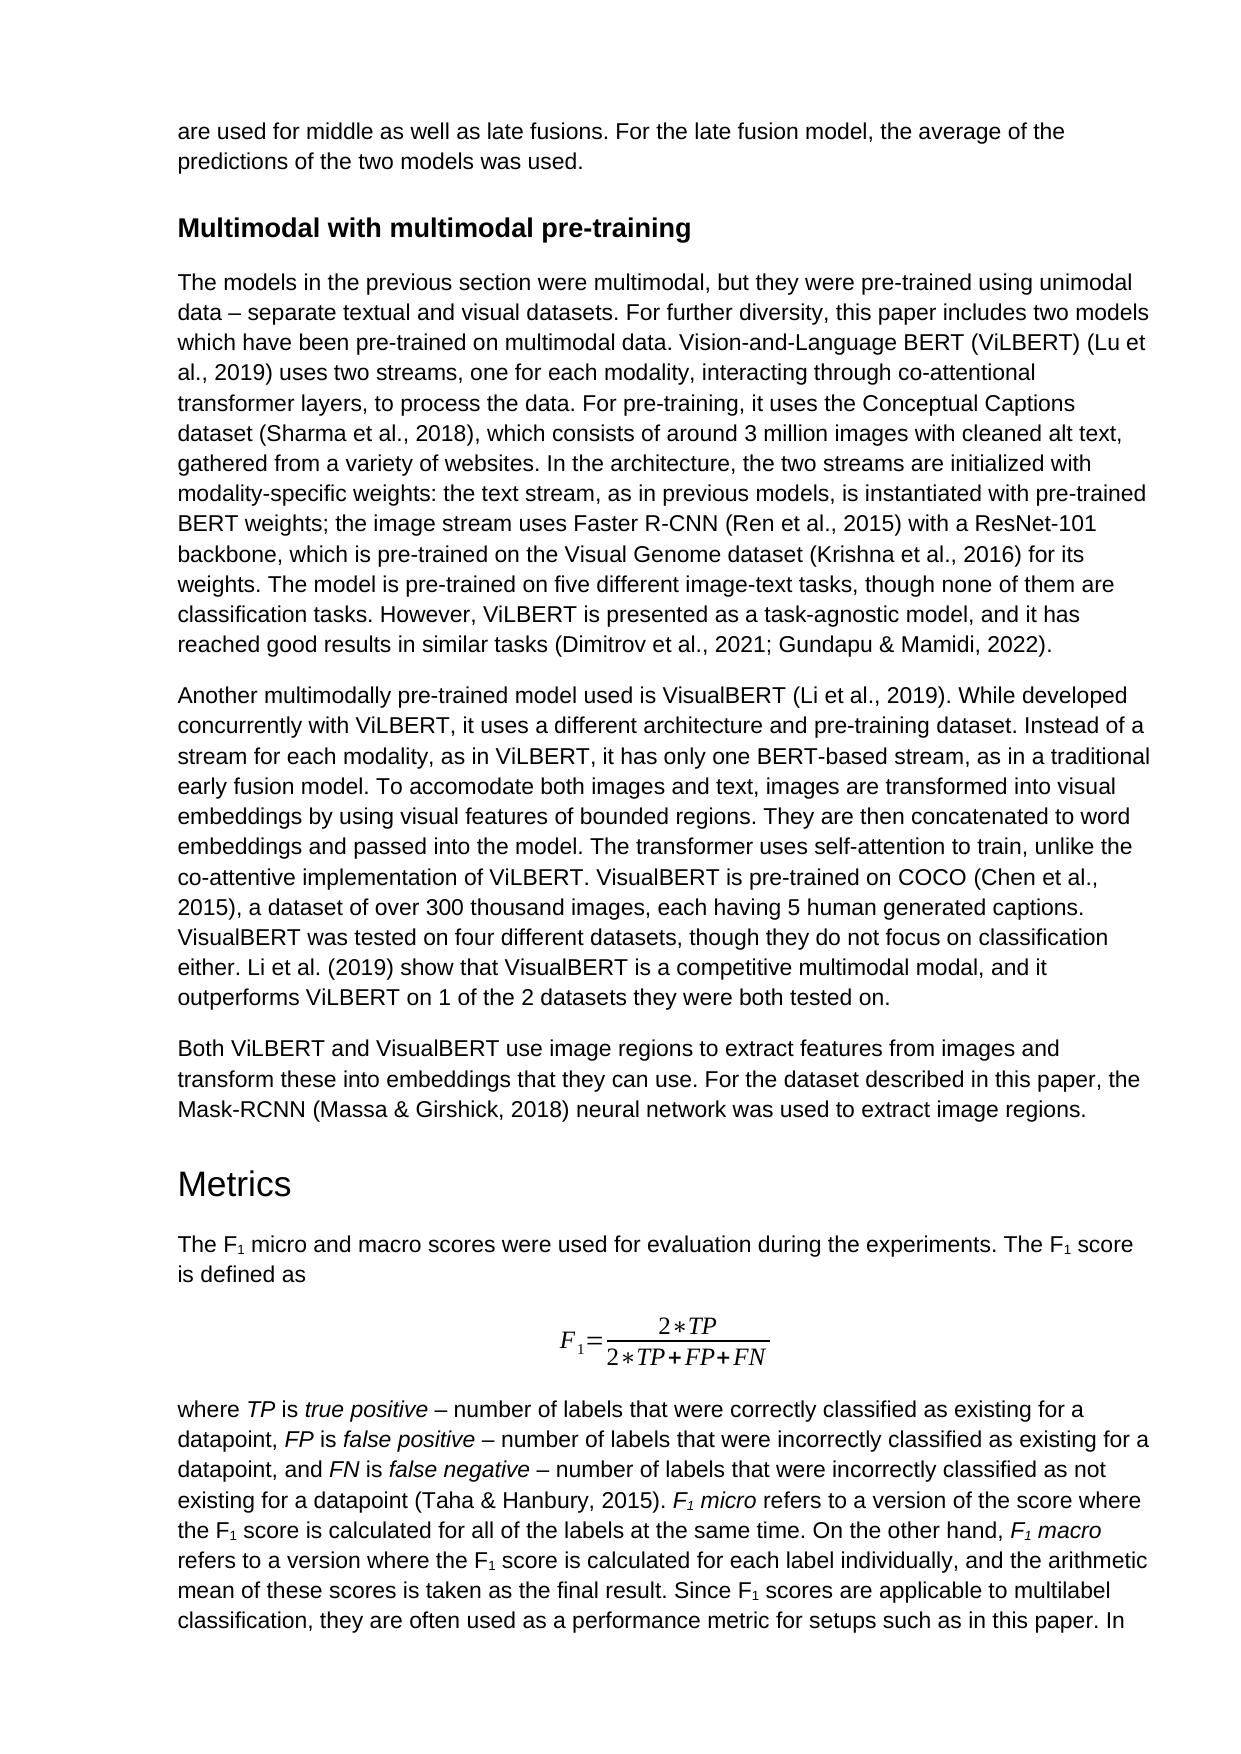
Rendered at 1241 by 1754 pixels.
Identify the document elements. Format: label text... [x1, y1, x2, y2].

text Another multimodally pre-trained model used is VisualBERT (Li et al., 2019). While developed concurrently with ViLBERT, it uses a different architecture and pre-training dataset. Instead of a stream for each modality, as in ViLBERT, it has only one BERT-based stream, as in a traditional early fusion model. To accomodate both images and text, images are transformed into visual embeddings by using visual features of bounded regions. They are then concatenated to word embeddings and passed into the model. The transformer uses self-attention to train, unlike the co-attentive implementation of ViLBERT. VisualBERT is pre-trained on COCO (Chen et al., 2015), a dataset of over 300 thousand images, each having 5 human generated captions. VisualBERT was tested on four different datasets, though they do not focus on classification either. Li et al. (2019) show that VisualBERT is a competitive multimodal modal, and it outperforms ViLBERT on 1 of the 2 datasets they were both tested on. [177, 682, 1152, 1011]
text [177, 1396, 1152, 1634]
text Both ViLBERT and VisualBERT use image regions to extract features from images and transform these into embeddings that they can use. For the dataset described in this paper, the Mask-RCNN (Massa & Girshick, 2018) neural network was used to extract image regions. [177, 1035, 1152, 1122]
subtitle Metrics [177, 1163, 1152, 1204]
text The models in the previous section were multimodal, but they were pre-trained using unimodal data – separate textual and visual datasets. For further diversity, this paper includes two models which have been pre-trained on multimodal data. Vision-and-Language BERT (ViLBERT) (Lu et al., 2019) uses two streams, one for each modality, interacting through co-attentional transformer layers, to process the data. For pre-training, it uses the Conceptual Captions dataset (Sharma et al., 2018), which consists of around 3 million images with cleaned alt text, gathered from a variety of websites. In the architecture, the two streams are initialized with modality-specific weights: the text stream, as in previous models, is instantiated with pre-trained BERT weights; the image stream uses Faster R-CNN (Ren et al., 2015) with a ResNet-101 backbone, which is pre-trained on the Visual Genome dataset (Krishna et al., 2016) for its weights. The model is pre-trained on five different image-text tasks, though none of them are classification tasks. However, ViLBERT is presented as a task-agnostic model, and it has reached good results in similar tasks (Dimitrov et al., 2021; Gundapu & Mamidi, 2022). [177, 269, 1152, 657]
subtitle Multimodal with multimodal pre-training [177, 212, 1152, 243]
text The F1 micro and macro scores were used for evaluation during the experiments. The F1 score is defined as [177, 1231, 1152, 1288]
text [177, 118, 1152, 175]
